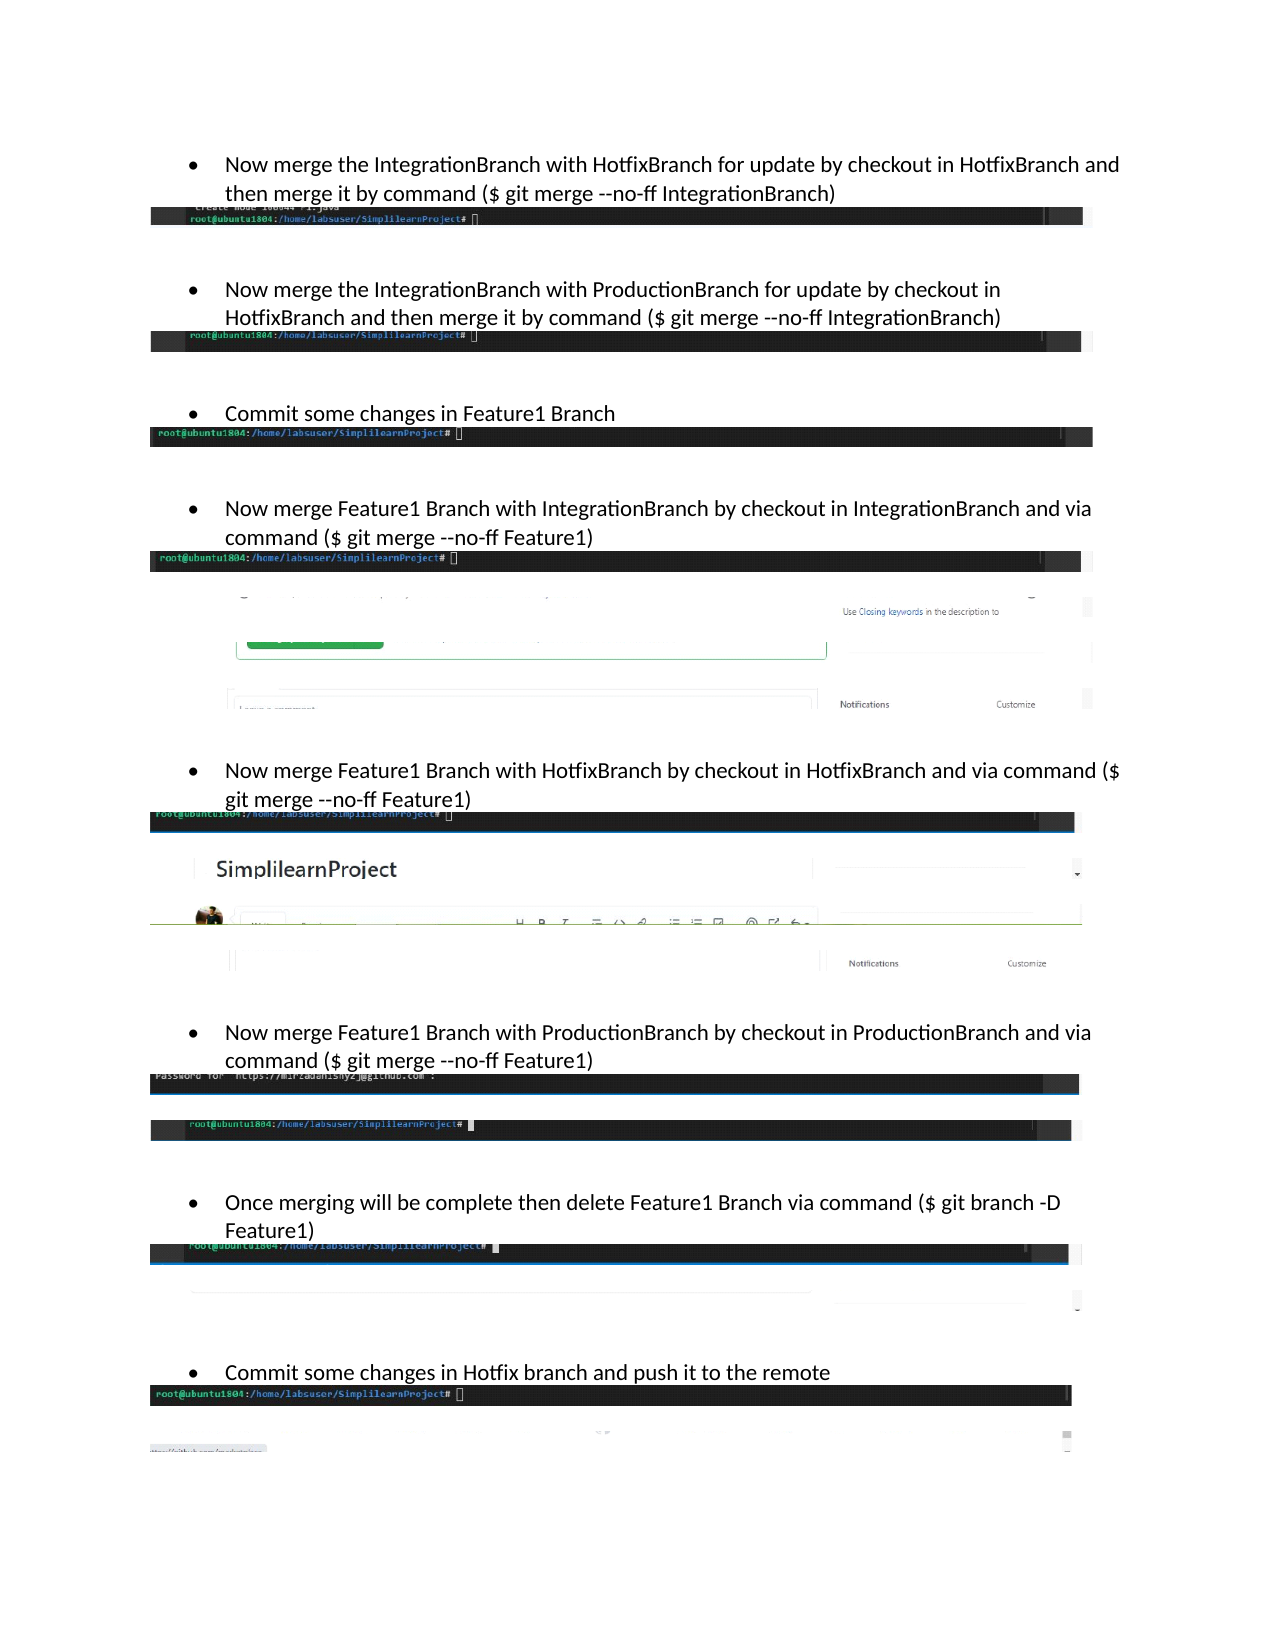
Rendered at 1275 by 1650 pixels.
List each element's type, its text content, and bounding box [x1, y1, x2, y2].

list Now merge Feature1 Branch with HotfixBranch by checkout in HotfixBranch and via command ($ git merge --no-ff Feature1) [187, 755, 1125, 813]
list Now merge the IntegrationBranch with ProductionBranch for update by checkout in HotfixBranch and then merge it by command ($ git merge --no-ff IntegrationBranch) [187, 274, 1125, 332]
list Commit some changes in Feature1 Branch [187, 398, 1125, 427]
list Now merge the IntegrationBranch with HotfixBranch for update by checkout in HotfixBranch and then merge it by command ($ git merge --no-ff IntegrationBranch) [187, 150, 1125, 207]
list Once merging will be complete then delete Feature1 Branch via command ($ git branch -D Feature1) [187, 1187, 1125, 1244]
list Now merge Feature1 Branch with IntegrationBranch by checkout in IntegrationBranch and via command ($ git merge --no-ff Feature1) [187, 494, 1125, 551]
list Commit some changes in Hotfix branch and push it to the remote [187, 1357, 1125, 1386]
list Now merge Feature1 Branch with ProductionBranch by checkout in ProductionBranch and via command ($ git merge --no-ff Feature1) [187, 1017, 1125, 1074]
